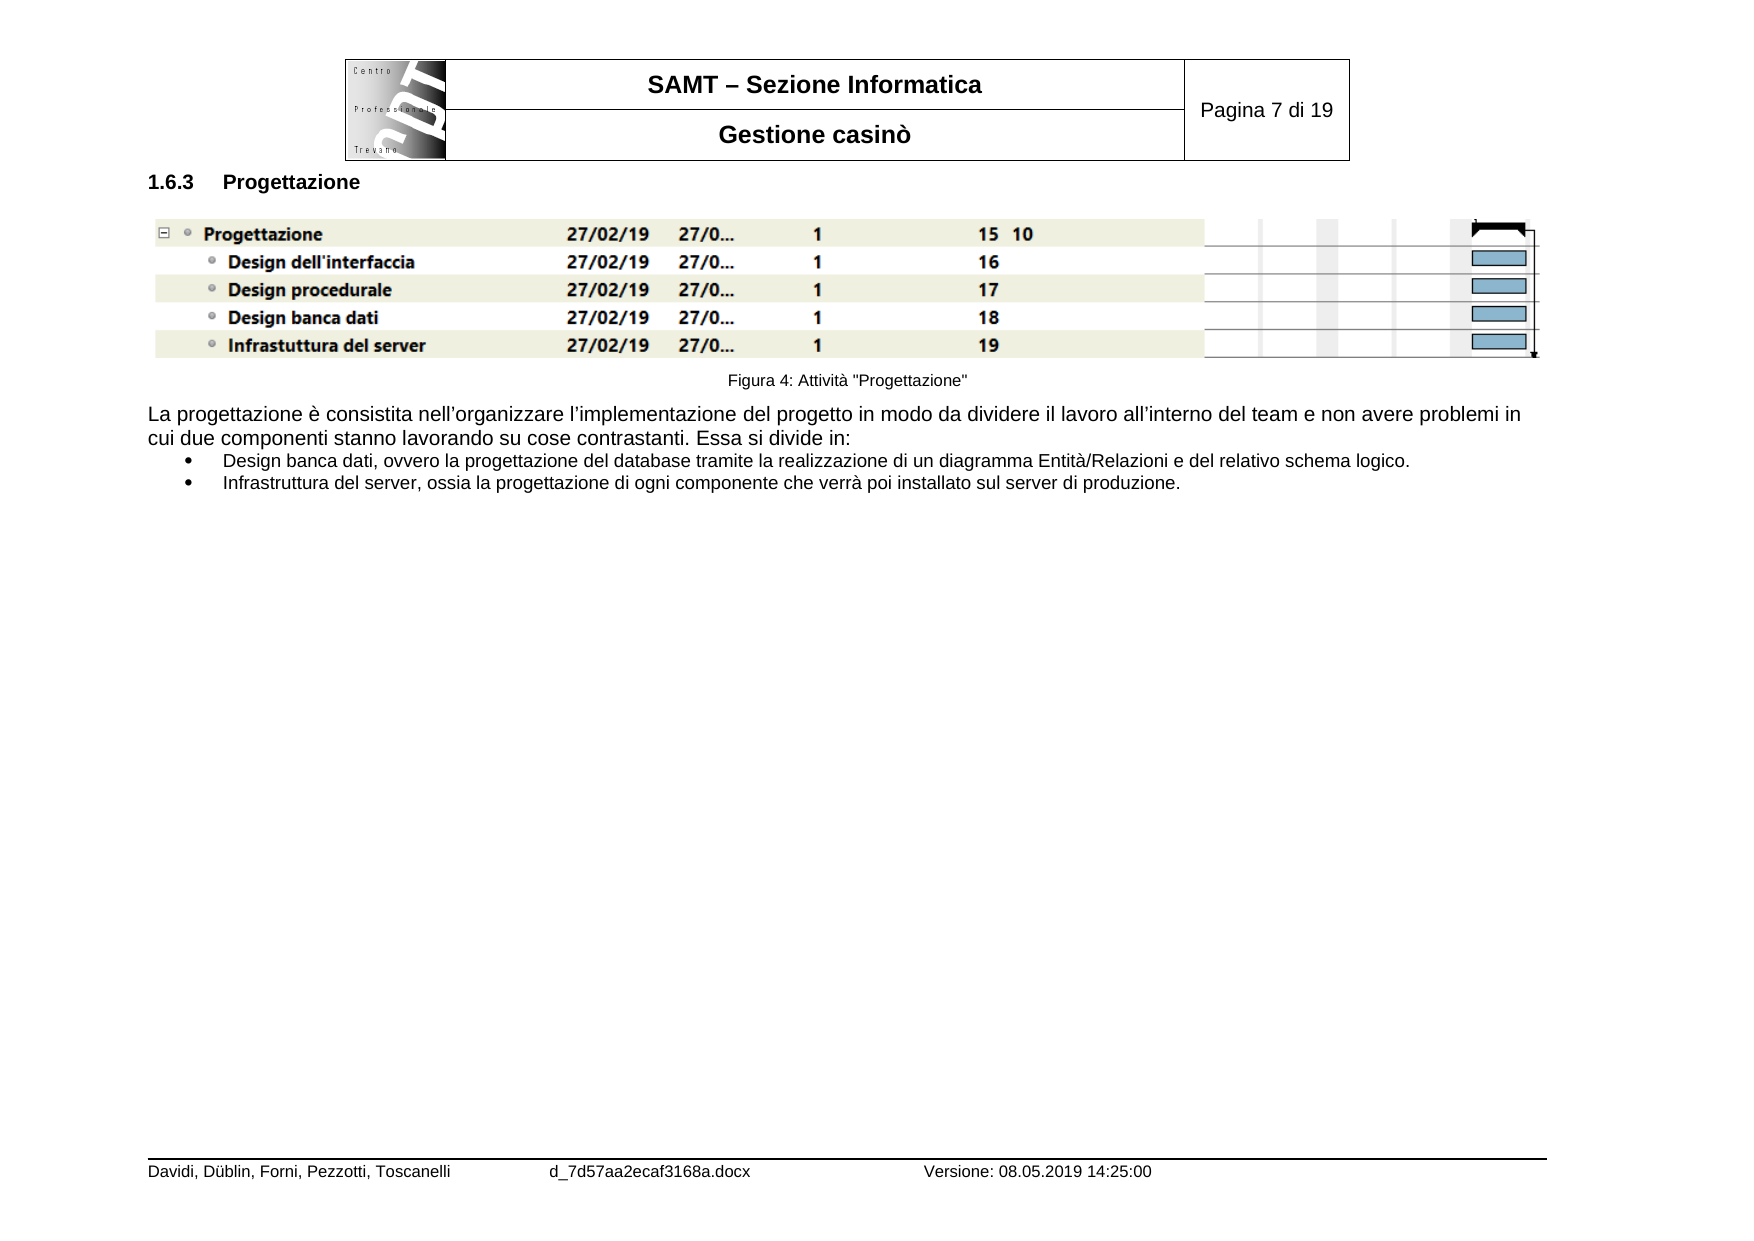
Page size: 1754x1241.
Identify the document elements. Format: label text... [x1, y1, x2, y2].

text La progettazione è consistita nell’organizzare l’implementazione del progetto in modo da dividere il lavoro all’interno del team e non avere problemi in cui due componenti stanno lavorando su cose contrastanti. Essa si divide in: [148, 402, 1547, 450]
list Infrastruttura del server, ossia la progettazione di ogni componente che verrà poi installato sul server di produzione. [185, 472, 1547, 493]
picture [155, 219, 1540, 358]
subtitle Progettazione [148, 170, 1547, 194]
list Design banca dati, ovvero la progettazione del database tramite la realizzazione di un diagramma Entità/Relazioni e del relativo schema logico. [185, 450, 1547, 472]
text Figura 4: Attività "Progettazione" [148, 370, 1547, 389]
picture [346, 60, 445, 159]
